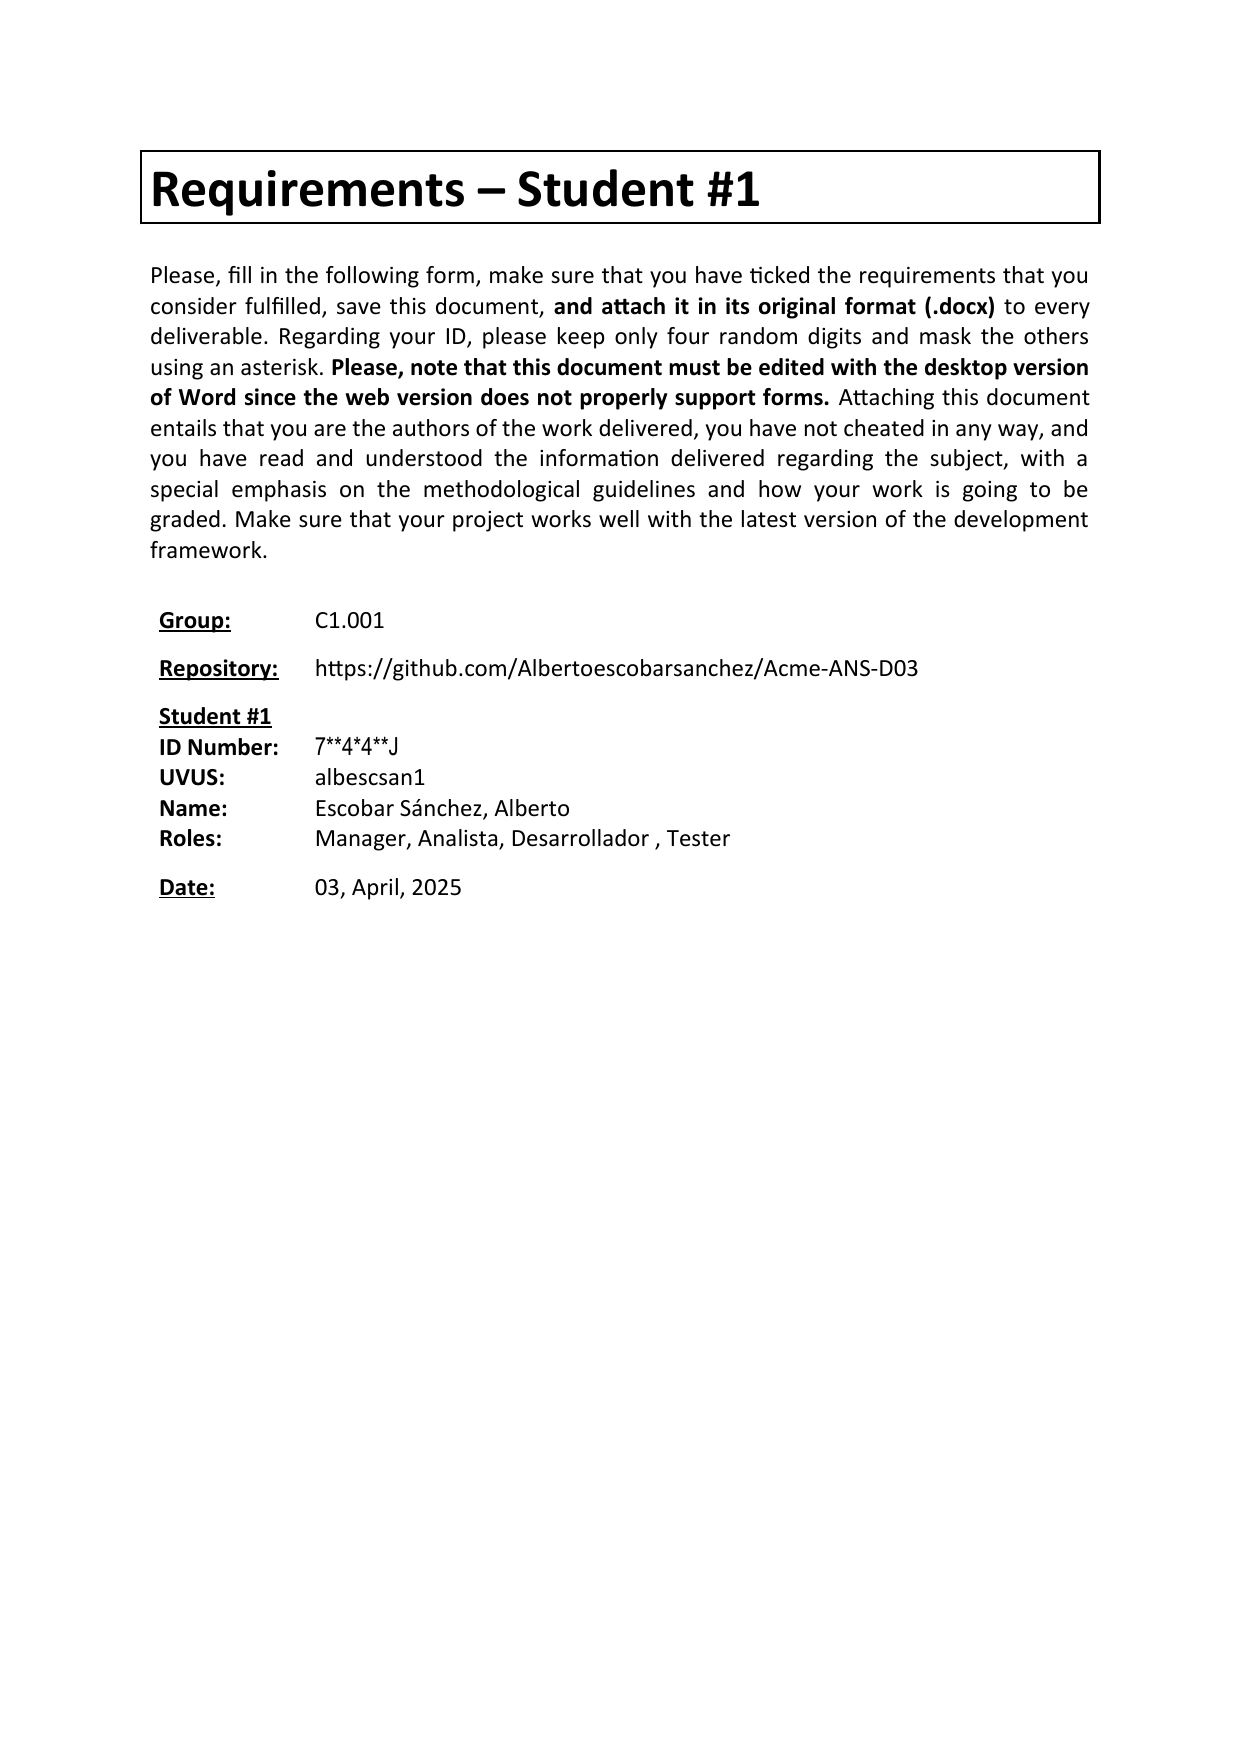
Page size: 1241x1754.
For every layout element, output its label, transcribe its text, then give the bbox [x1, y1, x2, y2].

text Please, fill in the following form, make sure that you have ticked the requirements that you consider fulfilled, save this document, and attach it in its original format (.docx) to every deliverable. Regarding your ID, please keep only four random digits and mask the others using an asterisk. Please, note that this document must be edited with the desktop version of Word since the web version does not properly support forms. Attaching this document entails that you are the authors of the work delivered, you have not cheated in any way, and you have read and understood the information delivered regarding the subject, with a special emphasis on the methodological guidelines and how your work is going to be graded. Make sure that your project works well with the latest version of the development framework. [150, 259, 1090, 564]
table_cell Date: 03, April, 2025 [150, 862, 1090, 910]
table_cell Repository: https://github.com/Albertoescobarsanchez/Acme-ANS-D03 [150, 643, 1090, 692]
table_header Group: C1.001 [150, 595, 1090, 643]
subtitle Requirements – Student #1 [142, 152, 1098, 222]
table_cell Student #1 ID Number: 7**4*4**J UVUS: albescsan1 Name: Escobar Sánchez, Alberto Roles: Manager, Analista, Desarrollador , Tester [150, 692, 1090, 862]
